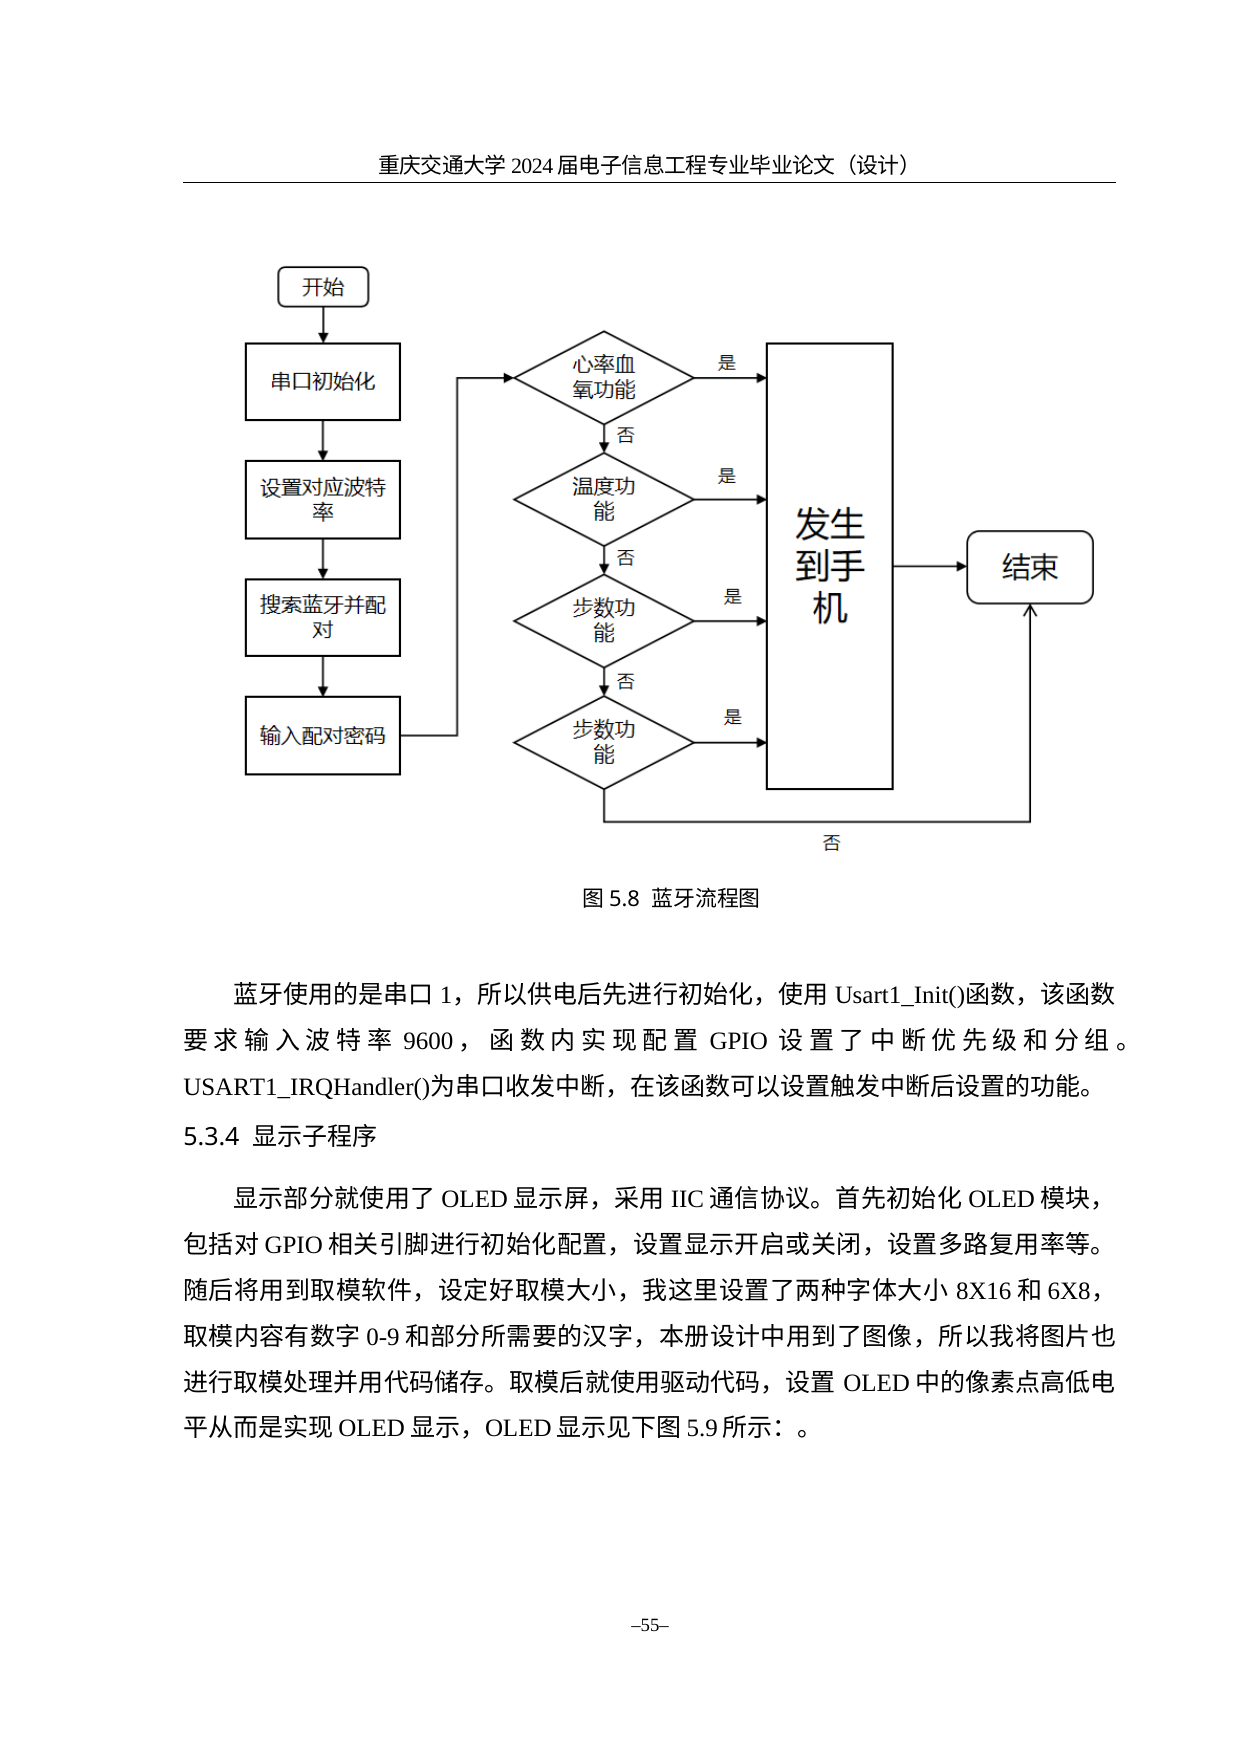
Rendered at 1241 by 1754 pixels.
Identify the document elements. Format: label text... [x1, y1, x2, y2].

text 图5.8 蓝牙流程图 [183, 881, 1116, 913]
subtitle 5.3.4 显示子程序 [183, 1117, 1116, 1153]
text 蓝牙使用的是串口1，所以供电后先进行初始化，使用Usart1_Init()函数，该函数要求输入波特率9600，函数内实现配置GPIO设置了中断优先级和分组。USART1_IRQHandler()为串口收发中断，在该函数可以设置触发中断后设置的功能。 [183, 967, 1116, 1104]
text 显示部分就使用了OLED显示屏，采用IIC通信协议。首先初始化OLED模块，包括对GPIO相关引脚进行初始化配置，设置显示开启或关闭，设置多路复用率等。随后将用到取模软件，设定好取模大小，我这里设置了两种字体大小8X16和6X8，取模内容有数字0-9和部分所需要的汉字，本册设计中用到了图像，所以我将图片也进行取模处理并用代码储存。取模后就使用驱动代码，设置OLED中的像素点高低电平从而是实现OLED显示，OLED显示见下图5.9所示：。 [183, 1171, 1116, 1446]
picture [183, 245, 1117, 874]
